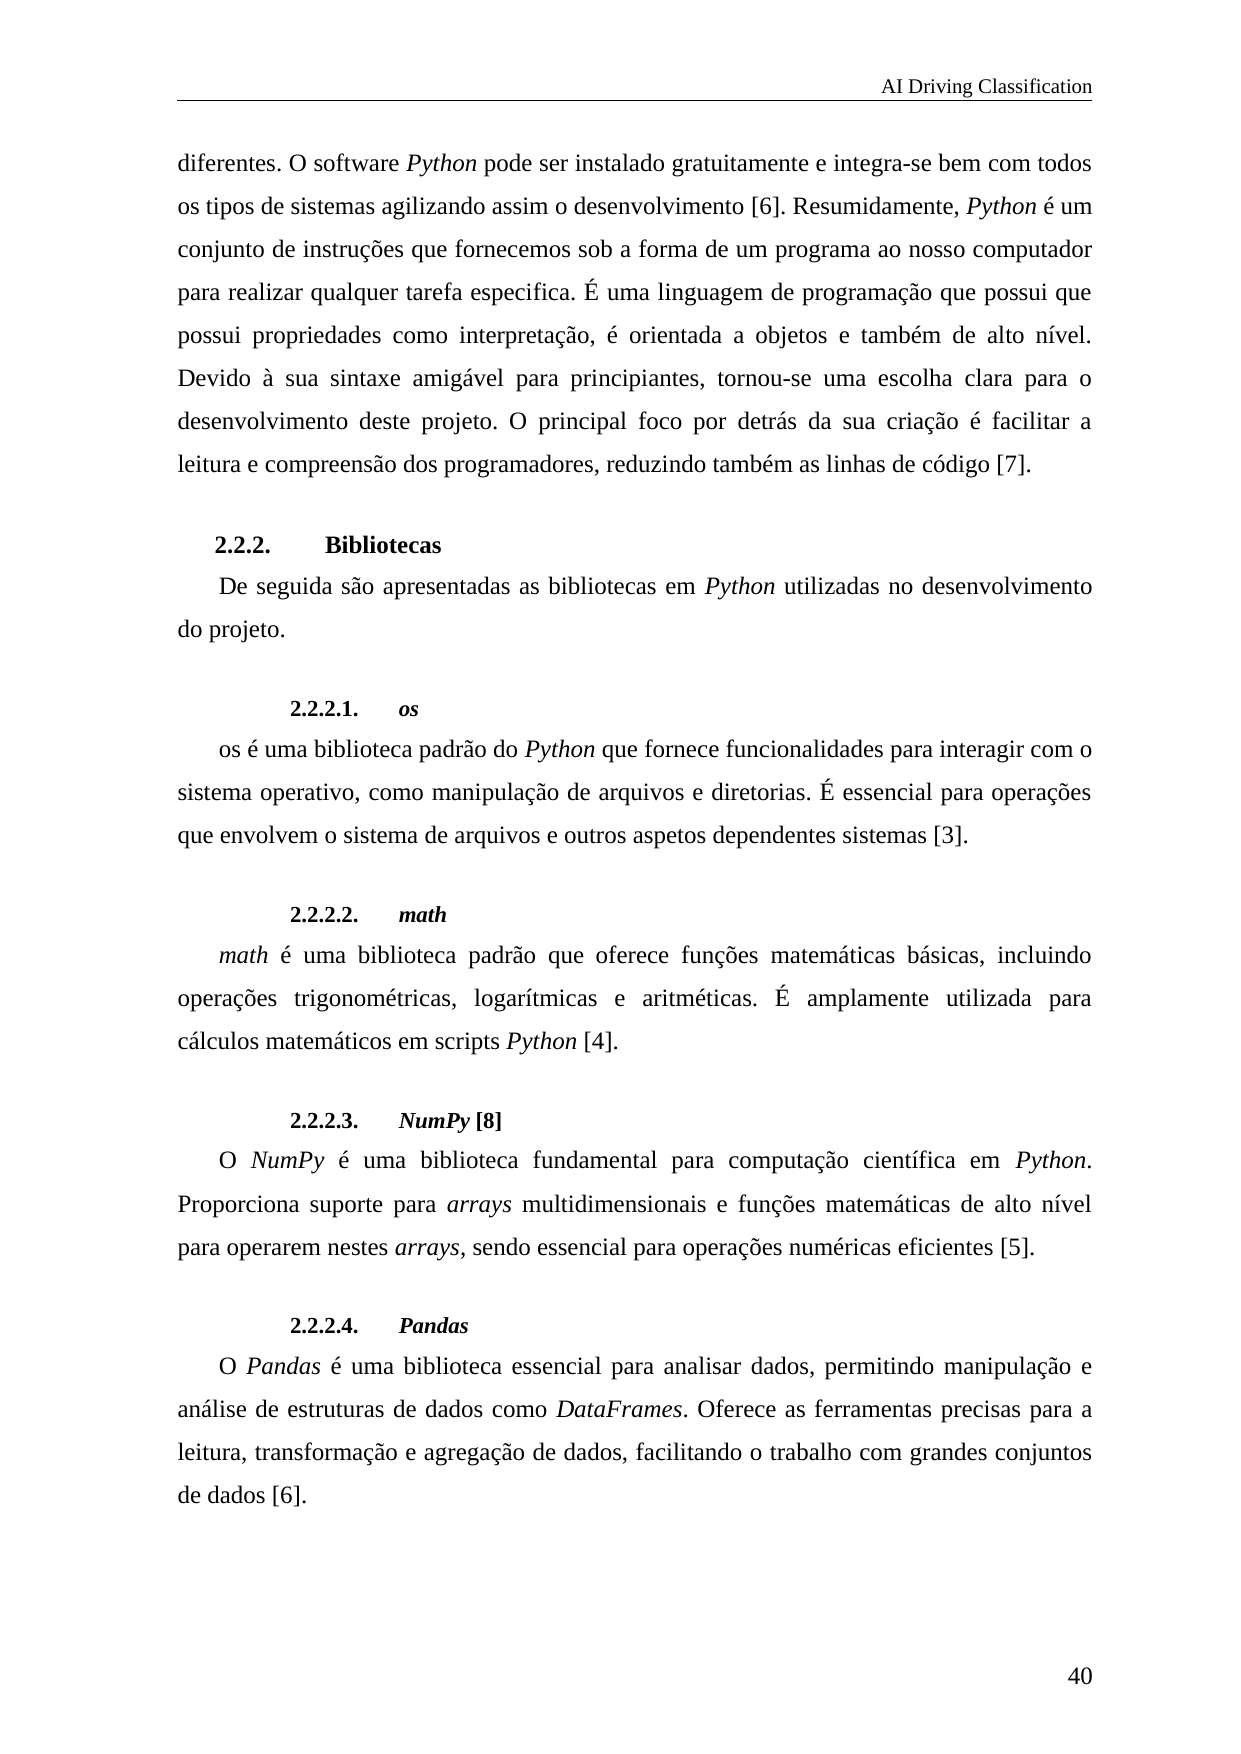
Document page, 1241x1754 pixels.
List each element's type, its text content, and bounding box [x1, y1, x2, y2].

text O Pandas é uma biblioteca essencial para analisar dados, permitindo manipulação e análise de estruturas de dados como DataFrames. Oferece as ferramentas precisas para a leitura, transformação e agregação de dados, facilitando o trabalho com grandes conjuntos de dados . [177, 1351, 1092, 1509]
subtitle os [290, 695, 1092, 722]
subtitle NumPy [8] [290, 1107, 1092, 1133]
text math é uma biblioteca padrão que oferece funções matemáticas básicas, incluindo operações trigonométricas, logarítmicas e aritméticas. É amplamente utilizada para cálculos matemáticos em scripts Python . [177, 940, 1092, 1055]
text De seguida são apresentadas as bibliotecas em Python utilizadas no desenvolvimento do projeto. [177, 571, 1092, 643]
subtitle Pandas [290, 1312, 1092, 1339]
subtitle math [290, 901, 1092, 927]
subtitle Bibliotecas [214, 530, 1092, 559]
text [177, 148, 1092, 478]
text O NumPy é uma biblioteca fundamental para computação científica em Python. Proporciona suporte para arrays multidimensionais e funções matemáticas de alto nível para operarem nestes arrays, sendo essencial para operações numéricas eficientes . [177, 1146, 1092, 1261]
text os é uma biblioteca padrão do Python que fornece funcionalidades para interagir com o sistema operativo, como manipulação de arquivos e diretorias. É essencial para operações que envolvem o sistema de arquivos e outros aspetos dependentes sistemas . [177, 734, 1092, 849]
